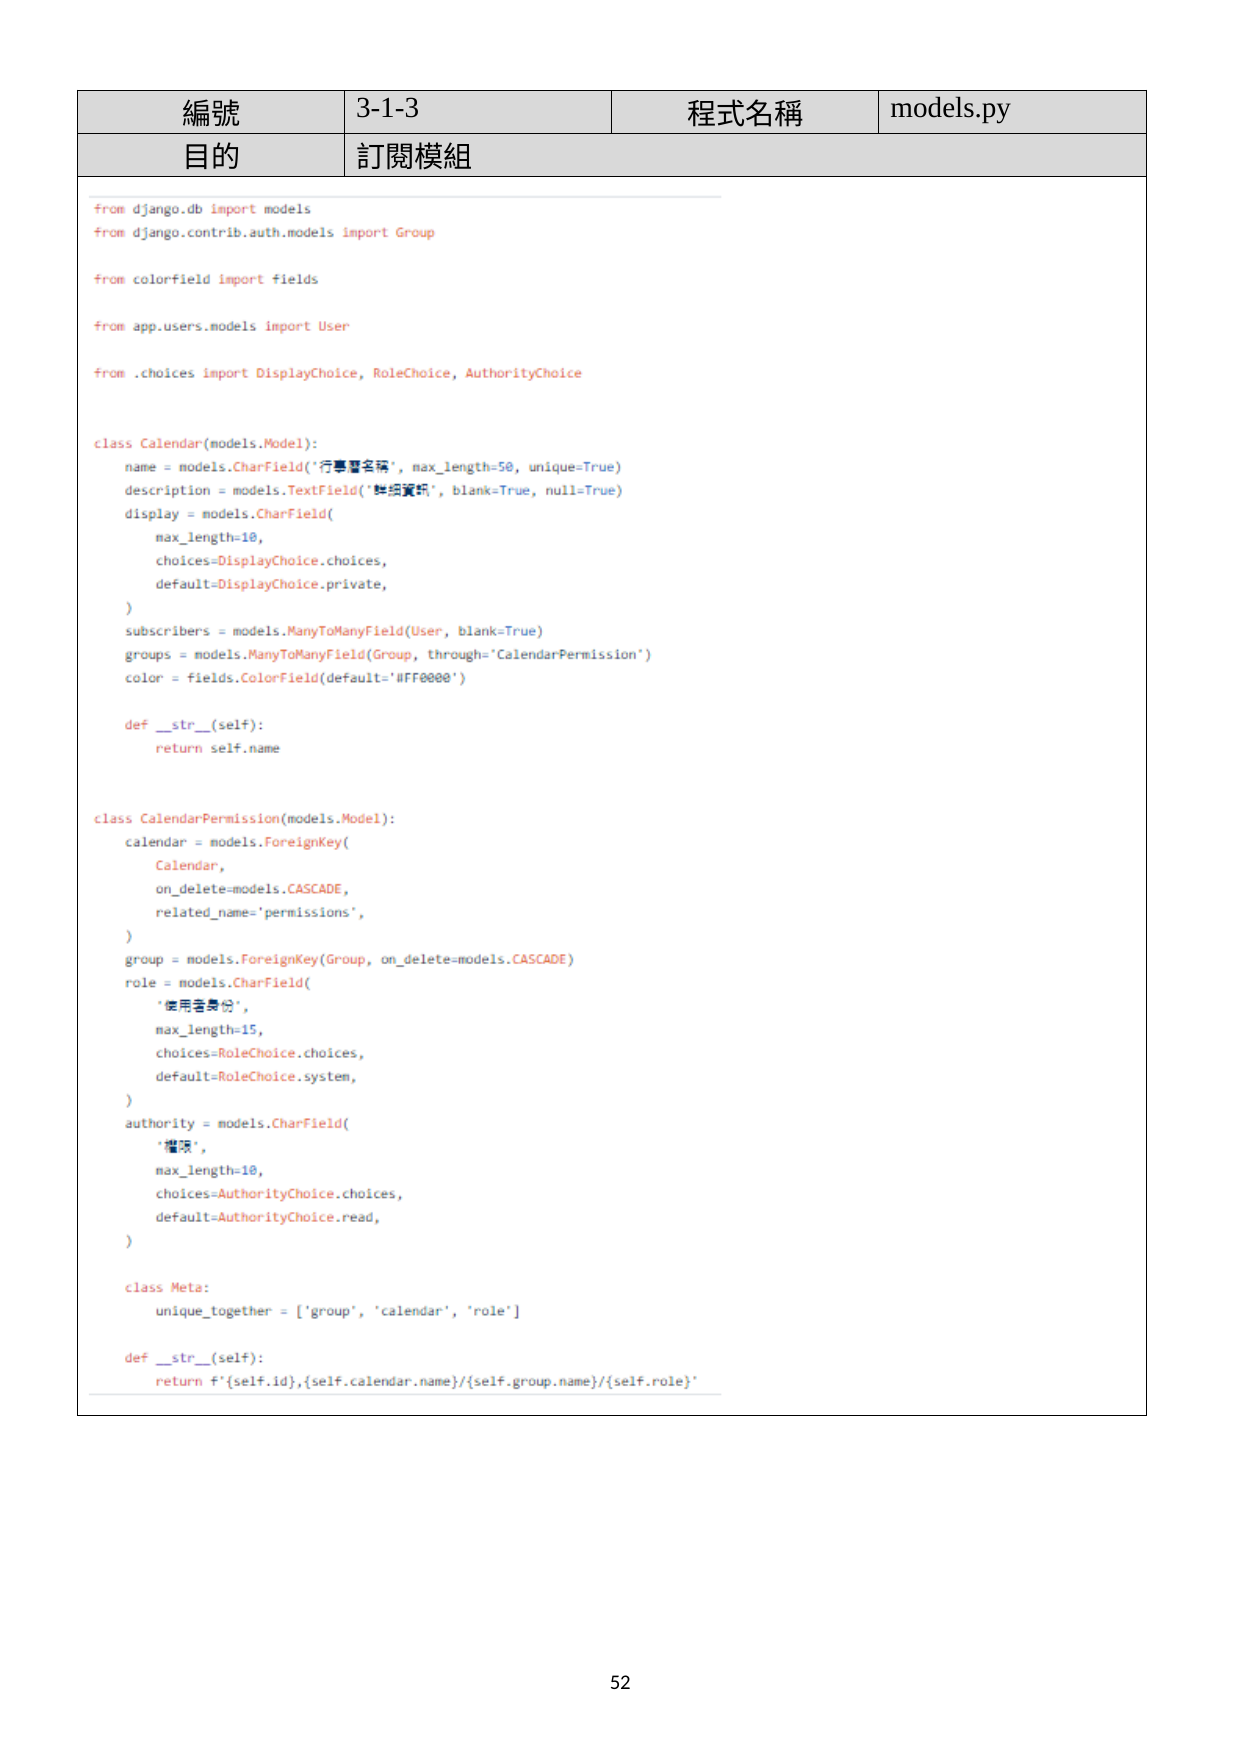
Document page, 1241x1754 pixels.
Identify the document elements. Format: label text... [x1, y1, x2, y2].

table_cell [78, 177, 1146, 1415]
table_header 編號 [78, 91, 344, 133]
picture [88, 195, 722, 1397]
table_cell 目的 [78, 134, 344, 176]
table_header 程式名稱 [612, 91, 878, 133]
table_cell 訂閱模組 [345, 134, 1146, 176]
table_header 3-1-3 [345, 91, 611, 133]
table_header models.py [879, 91, 1146, 133]
